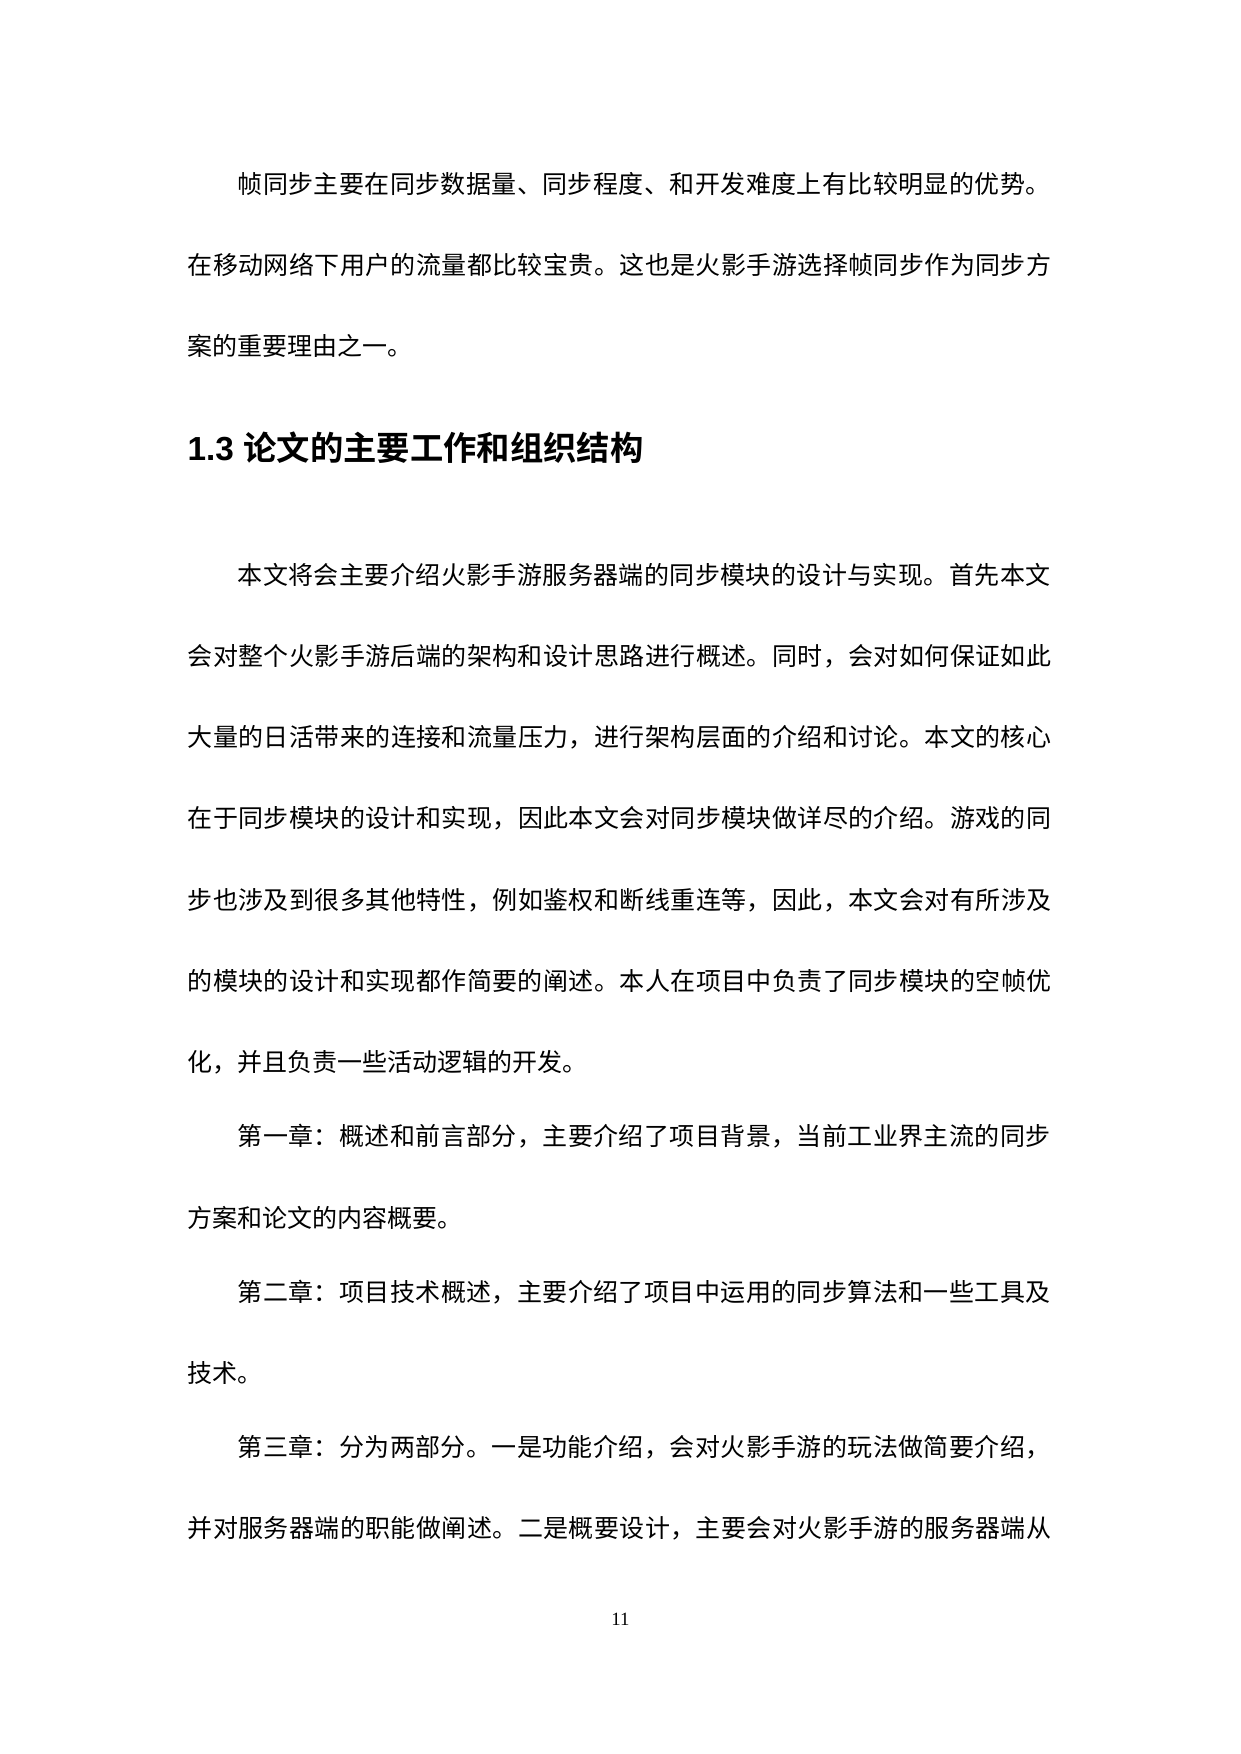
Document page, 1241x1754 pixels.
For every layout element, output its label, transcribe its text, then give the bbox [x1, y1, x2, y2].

text 本文将会主要介绍火影手游服务器端的同步模块的设计与实现。首先本文会对整个火影手游后端的架构和设计思路进行概述。同时，会对如何保证如此大量的日活带来的连接和流量压力，进行架构层面的介绍和讨论。本文的核心在于同步模块的设计和实现，因此本文会对同步模块做详尽的介绍。游戏的同步也涉及到很多其他特性，例如鉴权和断线重连等，因此，本文会对有所涉及的模块的设计和实现都作简要的阐述。本人在项目中负责了同步模块的空帧优化，并且负责一些活动逻辑的开发。 [187, 541, 1053, 1093]
text 第一章：概述和前言部分，主要介绍了项目背景，当前工业界主流的同步方案和论文的内容概要。 [187, 1102, 1053, 1249]
text 第二章：项目技术概述，主要介绍了项目中运用的同步算法和一些工具及技术。 [187, 1258, 1053, 1404]
text 帧同步主要在同步数据量、同步程度、和开发难度上有比较明显的优势。在移动网络下用户的流量都比较宝贵。这也是火影手游选择帧同步作为同步方案的重要理由之一。 [187, 150, 1053, 377]
subtitle 1.3 论文的主要工作和组织结构 [187, 414, 1053, 479]
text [187, 1413, 1053, 1559]
